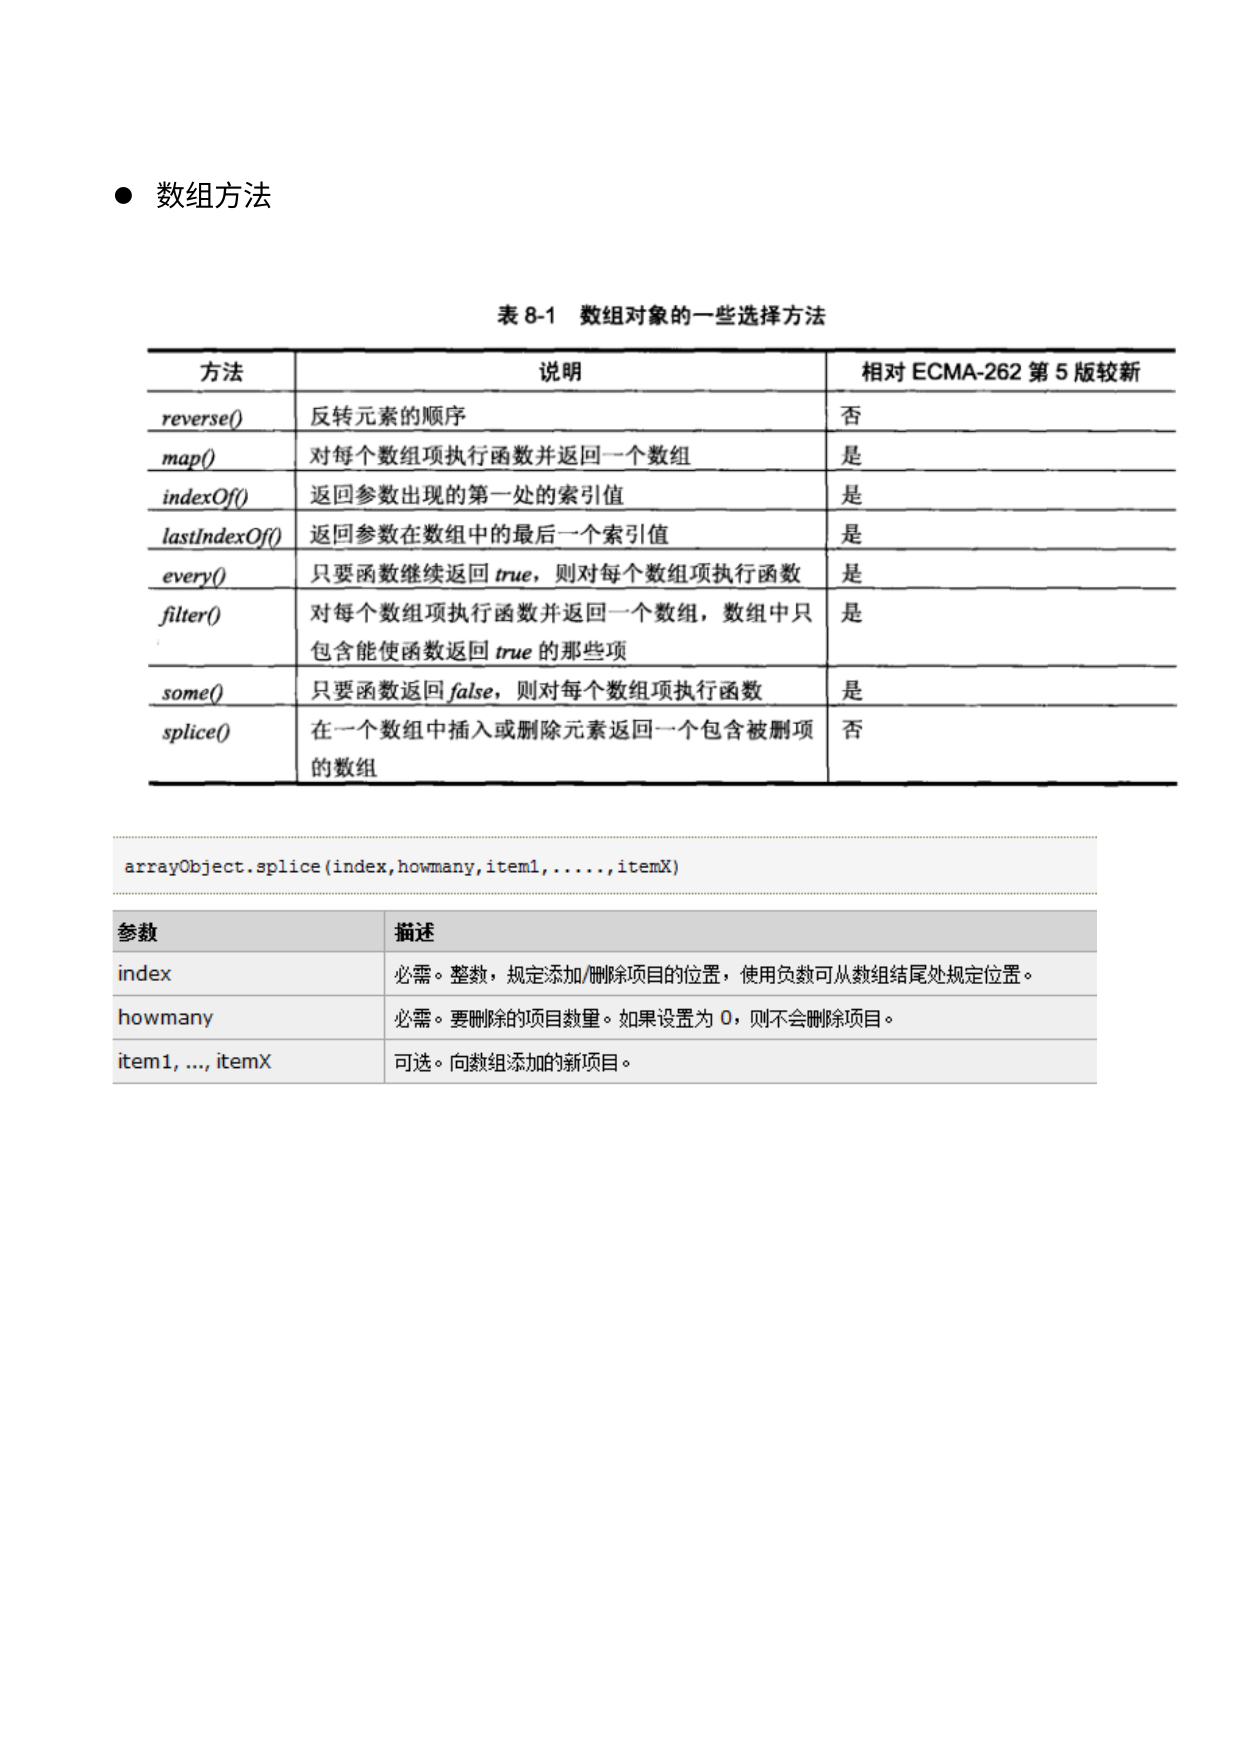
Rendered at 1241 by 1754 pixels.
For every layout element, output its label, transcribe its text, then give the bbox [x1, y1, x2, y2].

picture [112, 285, 1203, 801]
picture [112, 832, 1097, 1089]
subtitle 数组方法 [112, 159, 1128, 228]
